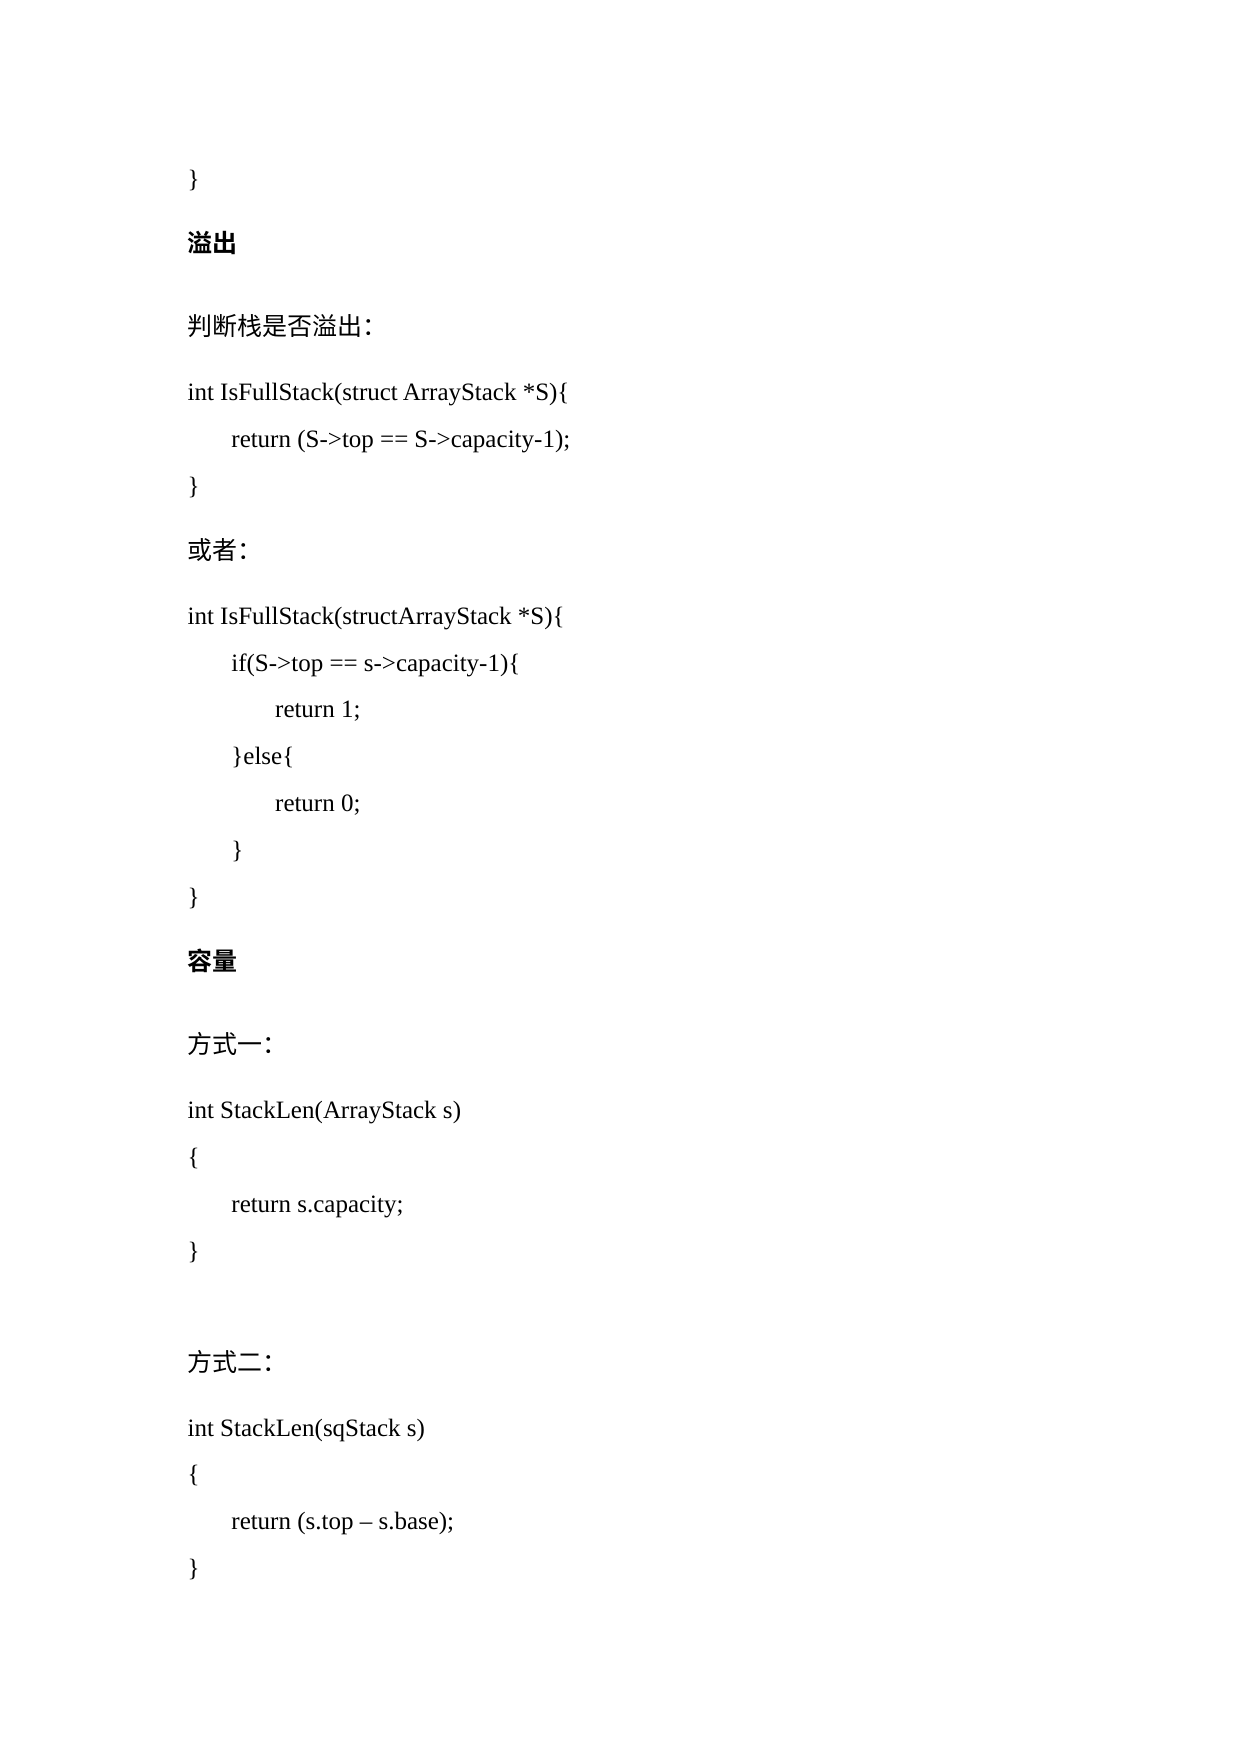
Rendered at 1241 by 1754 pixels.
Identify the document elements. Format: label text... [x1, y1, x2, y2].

text { [187, 1140, 1053, 1173]
text 判断栈是否溢出： [187, 292, 1053, 357]
text 或者： [187, 516, 1053, 581]
text 方式二： [187, 1328, 1053, 1393]
subtitle 容量 [187, 927, 1053, 992]
text }else{ [187, 739, 1053, 772]
text } [187, 1551, 1053, 1584]
text } [187, 880, 1053, 913]
text int IsFullStack(struct ArrayStack *S){ [187, 375, 1053, 408]
text int IsFullStack(structArrayStack *S){ [187, 599, 1053, 631]
text int StackLen(sqStack s) [187, 1411, 1053, 1443]
subtitle 溢出 [187, 209, 1053, 274]
text return 1; [187, 693, 1053, 725]
text return s.capacity; [187, 1187, 1053, 1219]
text } [187, 469, 1053, 501]
text return 0; [187, 786, 1053, 819]
text int StackLen(ArrayStack s) [187, 1093, 1053, 1126]
text { [187, 1458, 1053, 1490]
text } [187, 162, 1053, 194]
text 方式一： [187, 1010, 1053, 1075]
text if(S->top == s->capacity-1){ [187, 646, 1053, 678]
text return (S->top == S->capacity-1); [187, 422, 1053, 454]
text return (s.top – s.base); [187, 1504, 1053, 1537]
text } [187, 833, 1053, 866]
text } [187, 1234, 1053, 1266]
